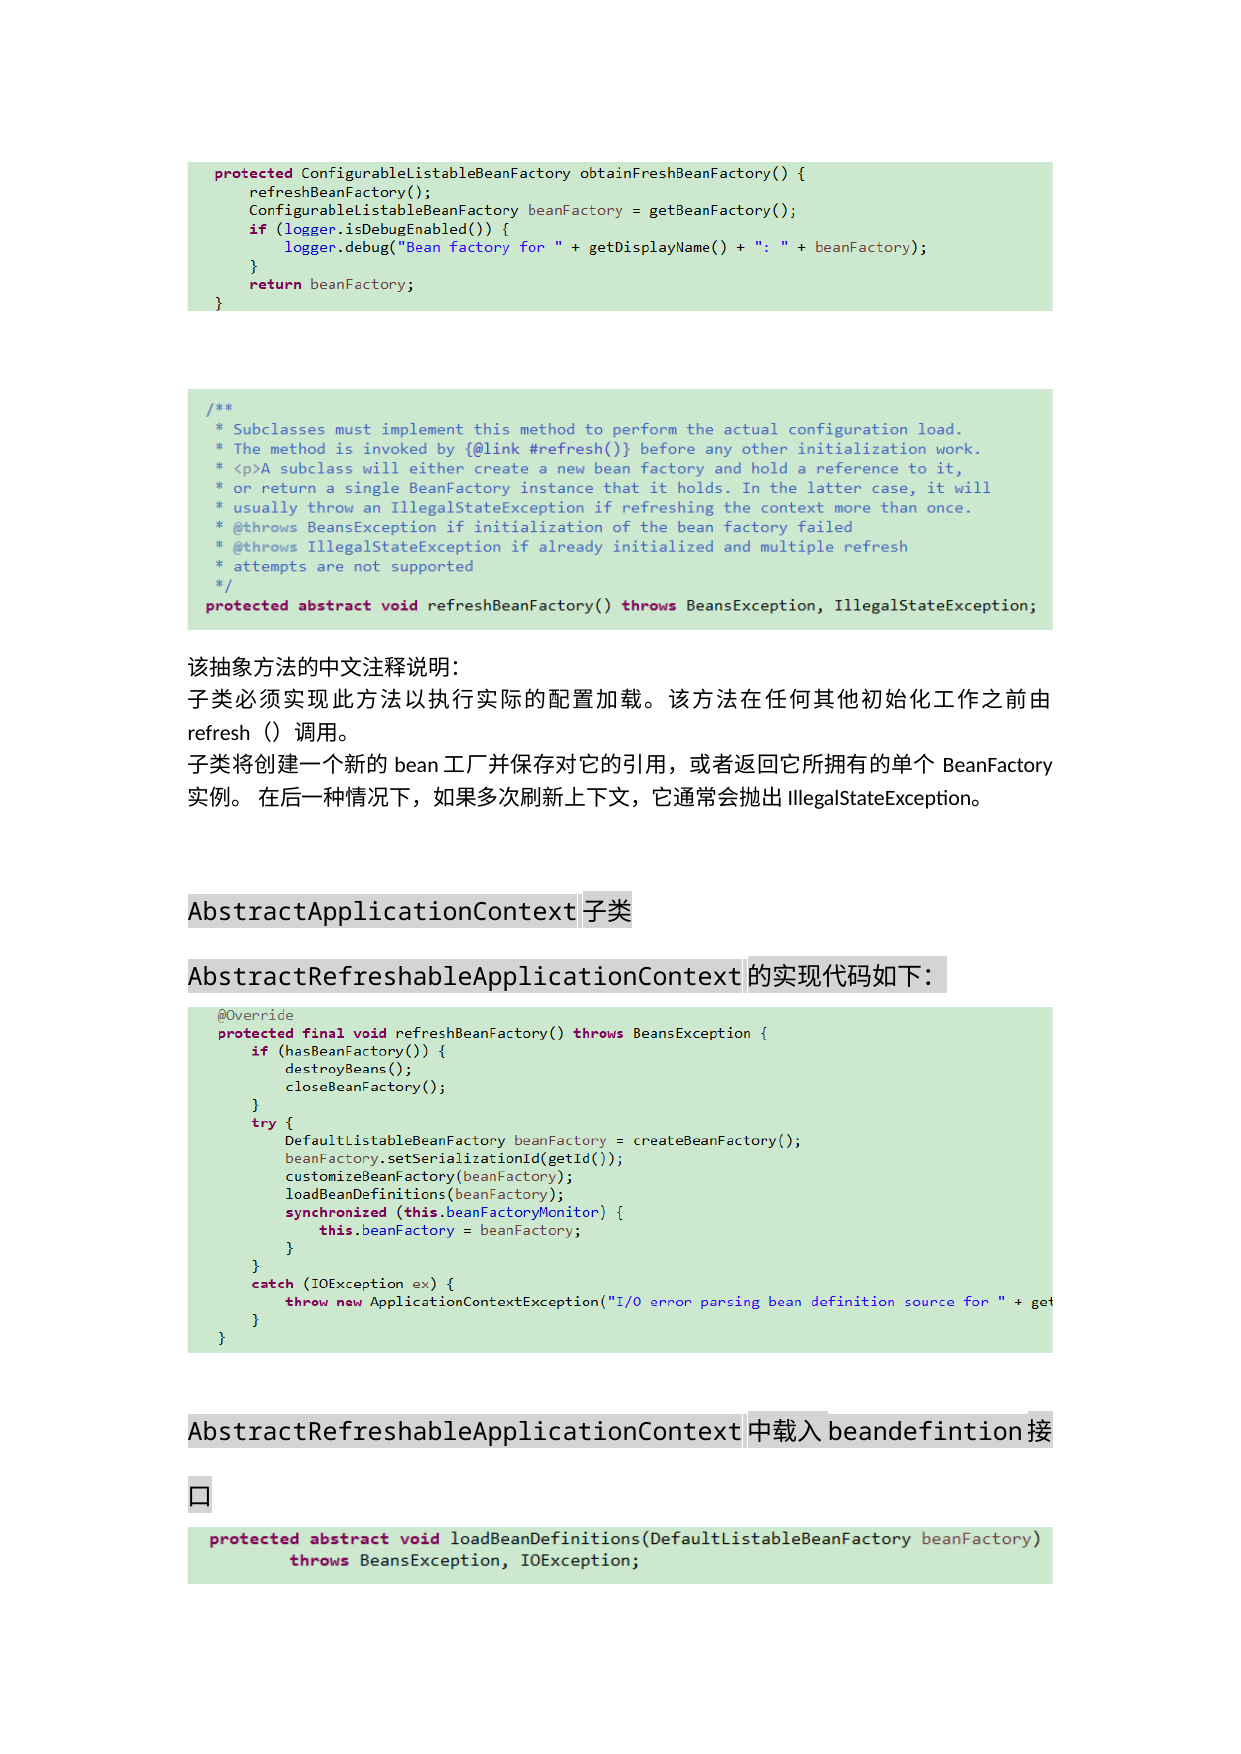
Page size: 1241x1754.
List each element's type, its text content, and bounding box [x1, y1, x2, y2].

picture [187, 162, 1053, 311]
text 子类将创建一个新的bean工厂并保存对它的引用，或者返回它所拥有的单个BeanFactory实例。 在后一种情况下，如果多次刷新上下文，它通常会抛出IllegalStateException。 [187, 747, 1053, 812]
picture [187, 389, 1053, 630]
text AbstractRefreshableApplicationContext中载入beandefintion接口 [187, 1397, 1053, 1527]
text 该抽象方法的中文注释说明： [187, 649, 1053, 682]
text 子类必须实现此方法以执行实际的配置加载。该方法在任何其他初始化工作之前由refresh（）调用。 [187, 682, 1053, 747]
picture [187, 1007, 1053, 1353]
text AbstractApplicationContext子类AbstractRefreshableApplicationContext的实现代码如下： [187, 877, 1053, 1007]
picture [187, 1527, 1053, 1584]
